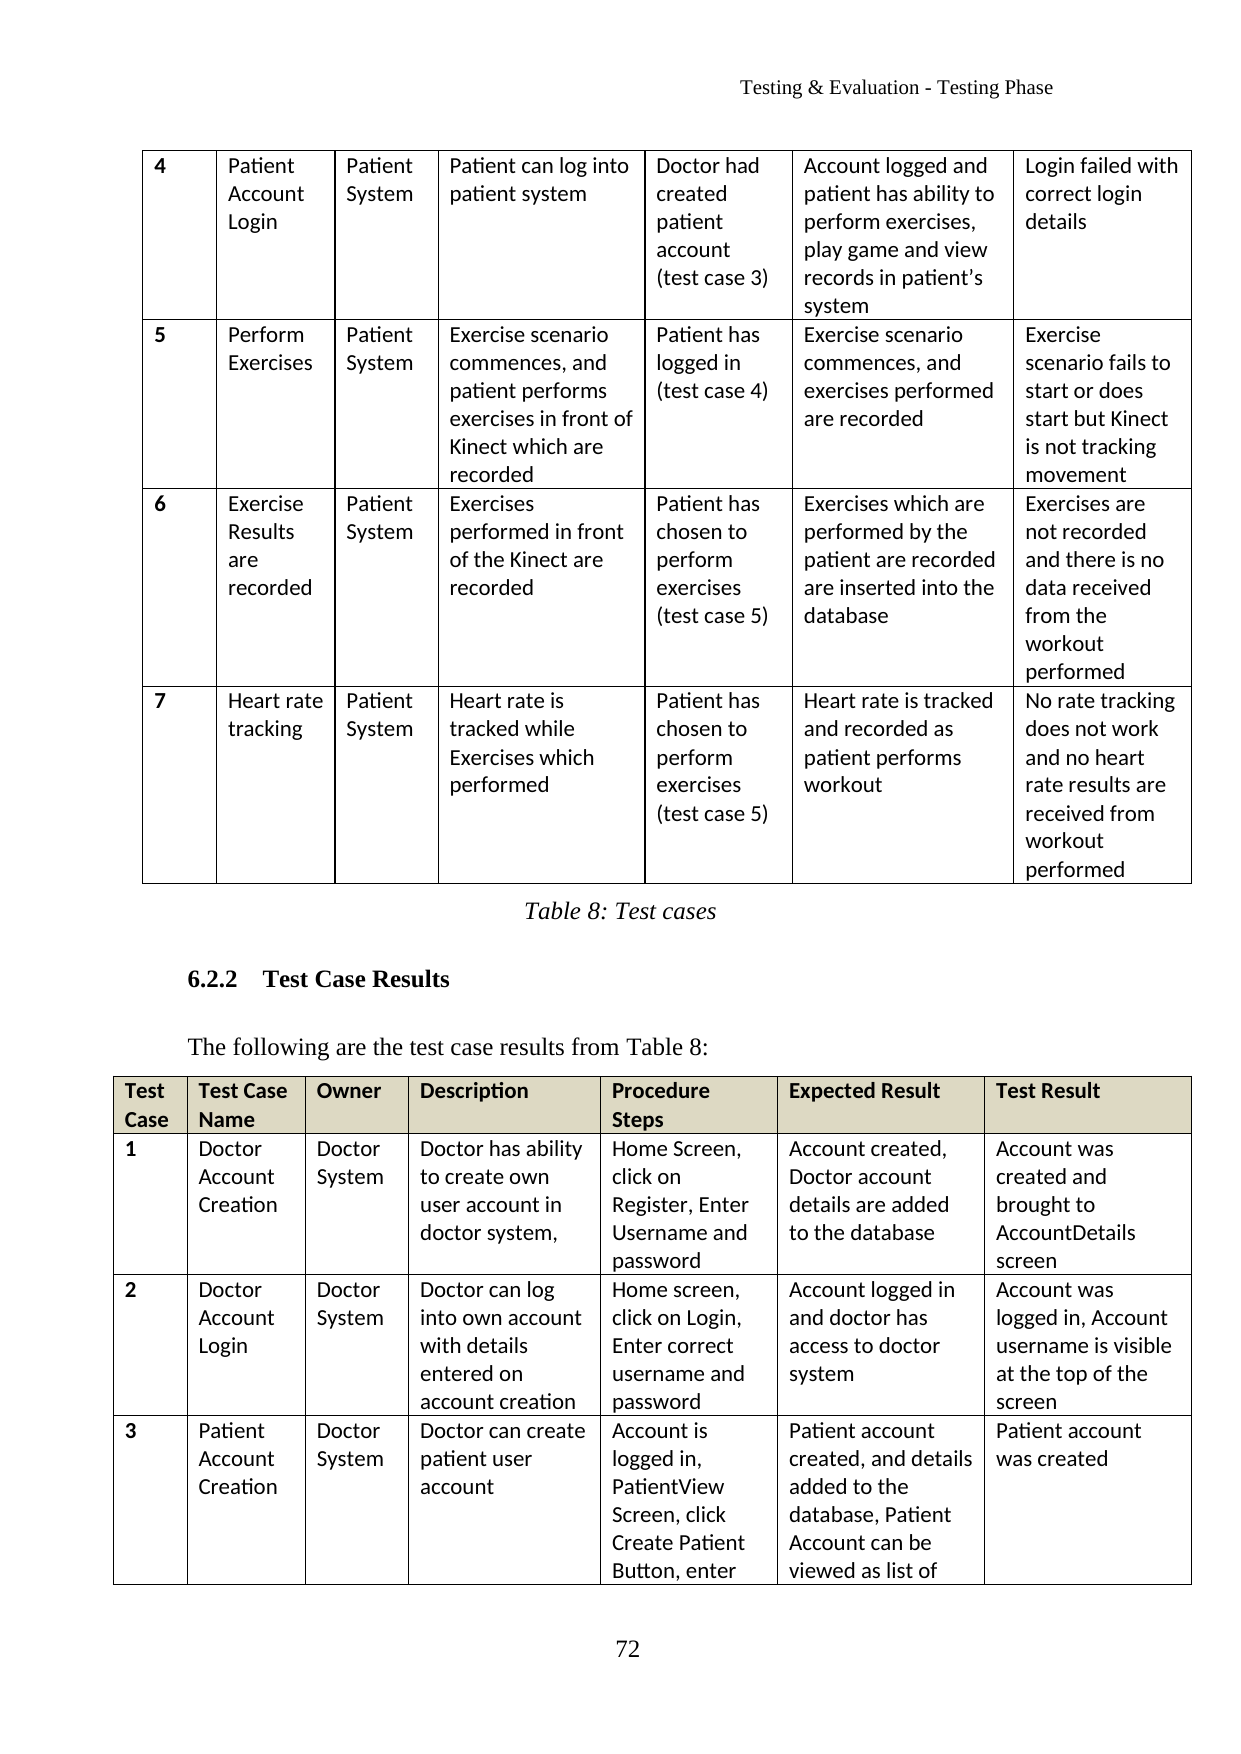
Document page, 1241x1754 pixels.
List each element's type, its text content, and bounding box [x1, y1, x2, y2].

table_cell 4 [143, 151, 216, 319]
table_header Procedure Steps [601, 1077, 777, 1133]
table_cell Exercise scenario fails to start or does start but Kinect is not tracking movement [1014, 320, 1191, 488]
table_cell Patient Account Login [217, 151, 334, 319]
table_cell Home Screen, click on Register, Enter Username and password [601, 1134, 777, 1274]
table_cell Login failed with correct login details [1014, 151, 1191, 319]
table_cell 2 [114, 1275, 187, 1415]
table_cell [778, 1416, 984, 1584]
table_cell Doctor System [306, 1275, 408, 1415]
table_cell Doctor System [306, 1416, 408, 1584]
text Table 8: Test cases [187, 896, 1053, 925]
table_cell Account created, Doctor account details are added to the database [778, 1134, 984, 1274]
table_cell 1 [114, 1134, 187, 1274]
table_cell Account was logged in, Account username is visible at the top of the screen [985, 1275, 1191, 1415]
table_cell 5 [143, 320, 216, 488]
table_cell Patient has logged in (test case 4) [646, 320, 792, 488]
table_cell Doctor has ability to create own user account in doctor system, [409, 1134, 600, 1274]
table_cell Exercises performed in front of the Kinect are recorded [439, 489, 644, 686]
table_header Test Case Name [188, 1077, 305, 1133]
table_cell Exercises which are performed by the patient are recorded are inserted into the database [793, 489, 1013, 686]
text The following are the test case results from Table 8: [187, 1032, 1053, 1061]
table_cell Exercises are not recorded and there is no data received from the workout performed [1014, 489, 1191, 686]
table_cell Doctor can log into own account with details entered on account creation [409, 1275, 600, 1415]
table_header Expected Result [778, 1077, 984, 1133]
table_cell 7 [143, 687, 216, 883]
table_cell Exercise Results are recorded [217, 489, 334, 686]
table_cell Patient has chosen to perform exercises (test case 5) [646, 489, 792, 686]
table_cell Patient can log into patient system [439, 151, 644, 319]
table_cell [985, 1416, 1191, 1584]
table_cell Home screen, click on Login, Enter correct username and password [601, 1275, 777, 1415]
table_cell Heart rate is tracked while Exercises which performed [439, 687, 644, 883]
table_cell Doctor System [306, 1134, 408, 1274]
table_cell Perform Exercises [217, 320, 334, 488]
table_cell Exercise scenario commences, and patient performs exercises in front of Kinect which are recorded [439, 320, 644, 488]
table_cell Exercise scenario commences, and exercises performed are recorded [793, 320, 1013, 488]
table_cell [409, 1416, 600, 1584]
table_cell No rate tracking does not work and no heart rate results are received from workout performed [1014, 687, 1191, 883]
table_cell 6 [143, 489, 216, 686]
table_cell 3 [114, 1416, 187, 1584]
table_cell Doctor Account Login [188, 1275, 305, 1415]
table_header Test Result [985, 1077, 1191, 1133]
table_header Description [409, 1077, 600, 1133]
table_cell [601, 1416, 777, 1584]
table_cell Doctor had created patient account (test case 3) [646, 151, 792, 319]
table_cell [188, 1416, 305, 1584]
table_cell Account was created and brought to AccountDetails screen [985, 1134, 1191, 1274]
table_cell Patient System [336, 489, 438, 686]
table_cell Account logged and patient has ability to perform exercises, play game and view records in patient’s system [793, 151, 1013, 319]
table_cell Doctor Account Creation [188, 1134, 305, 1274]
table_cell Patient System [336, 151, 438, 319]
table_cell Patient System [336, 320, 438, 488]
table_cell Patient System [336, 687, 438, 883]
table_cell Account logged in and doctor has access to doctor system [778, 1275, 984, 1415]
table_cell Patient has chosen to perform exercises (test case 5) [646, 687, 792, 883]
table_header Test Case [114, 1077, 187, 1133]
subtitle Test Case Results [187, 964, 1053, 993]
table_header Owner [306, 1077, 408, 1133]
table_cell Heart rate tracking [217, 687, 334, 883]
table_cell Heart rate is tracked and recorded as patient performs workout [793, 687, 1013, 883]
